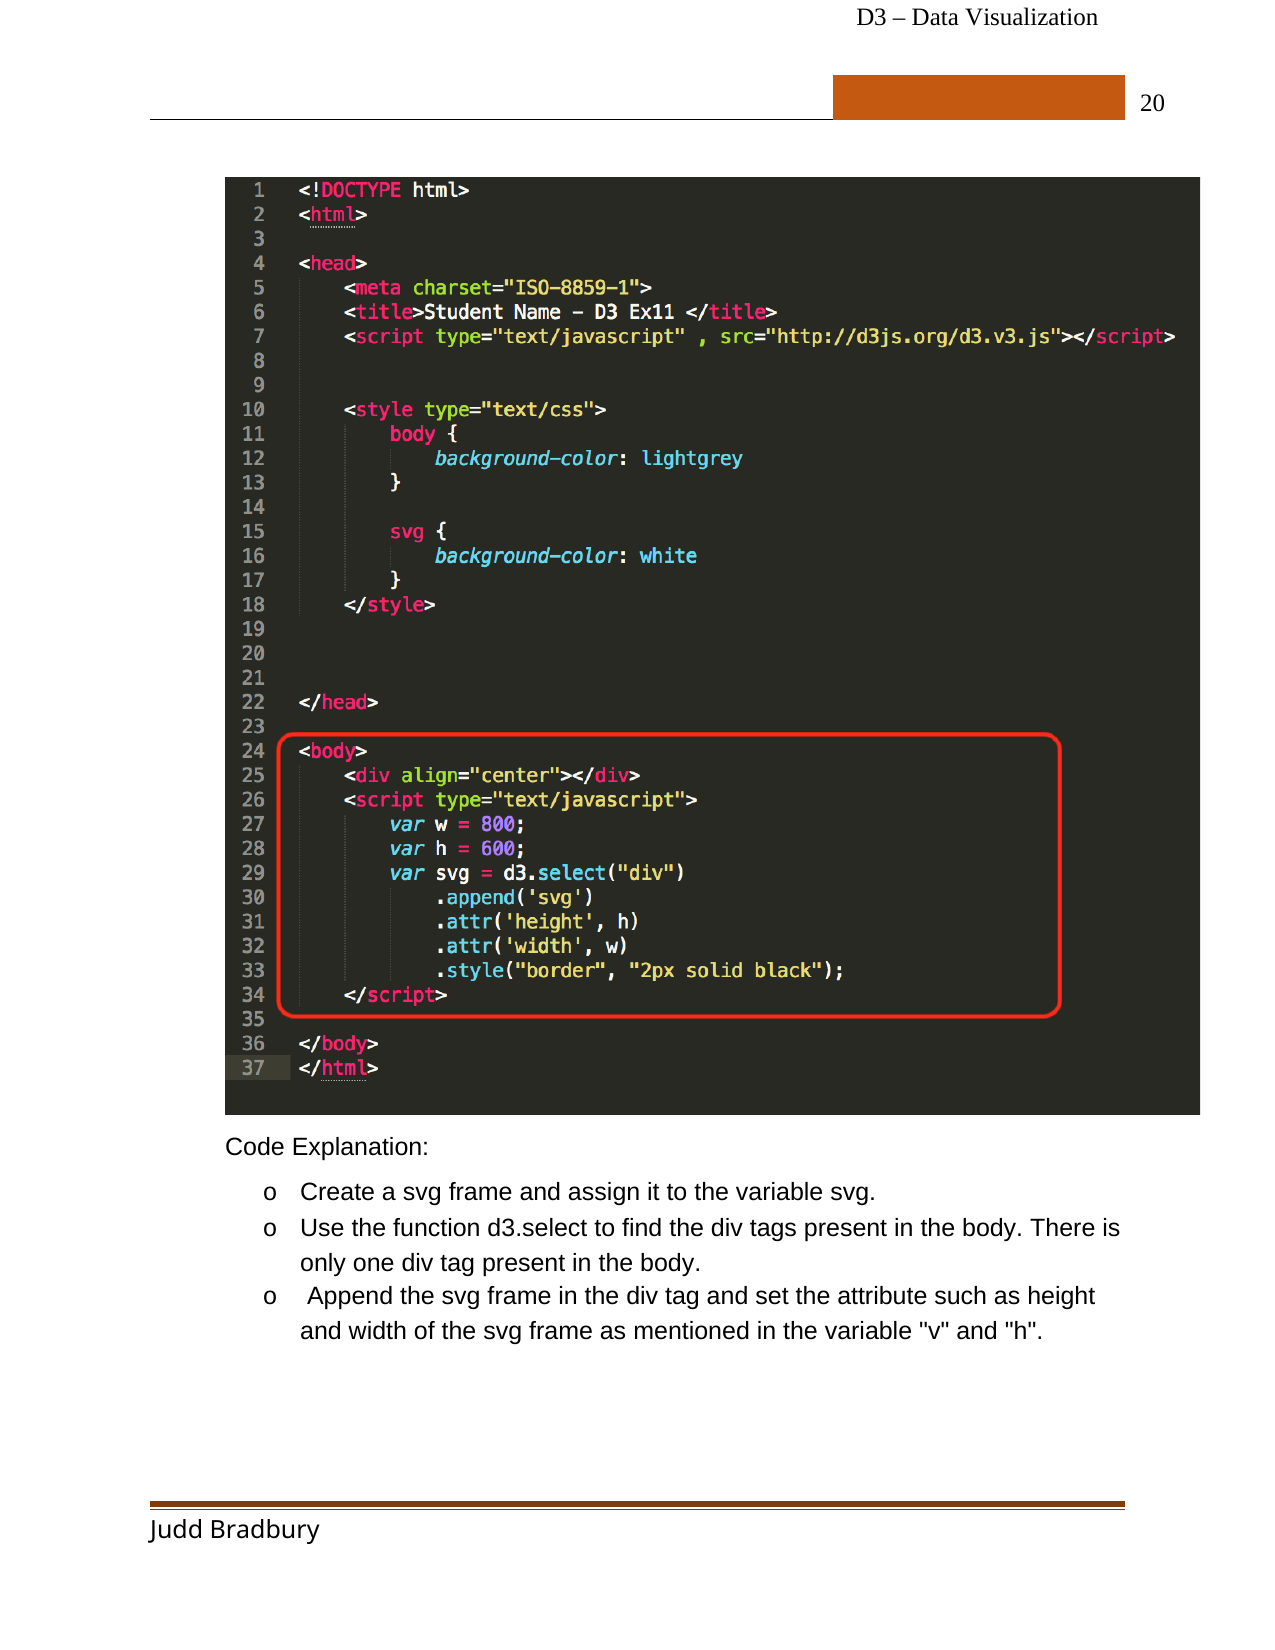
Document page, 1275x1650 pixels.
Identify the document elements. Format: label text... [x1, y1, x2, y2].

list Use the function d3.select to find the div tags present in the body. There is only one div tag present in the body. [262, 1213, 1125, 1277]
list Append the svg frame in the div tag and set the attribute such as height and width of the svg frame as mentioned in the variable "v" and "h". [262, 1281, 1125, 1345]
picture [225, 177, 1200, 1115]
text Code Explanation: [150, 1132, 1125, 1160]
list Create a svg frame and assign it to the variable svg. [262, 1177, 1125, 1208]
